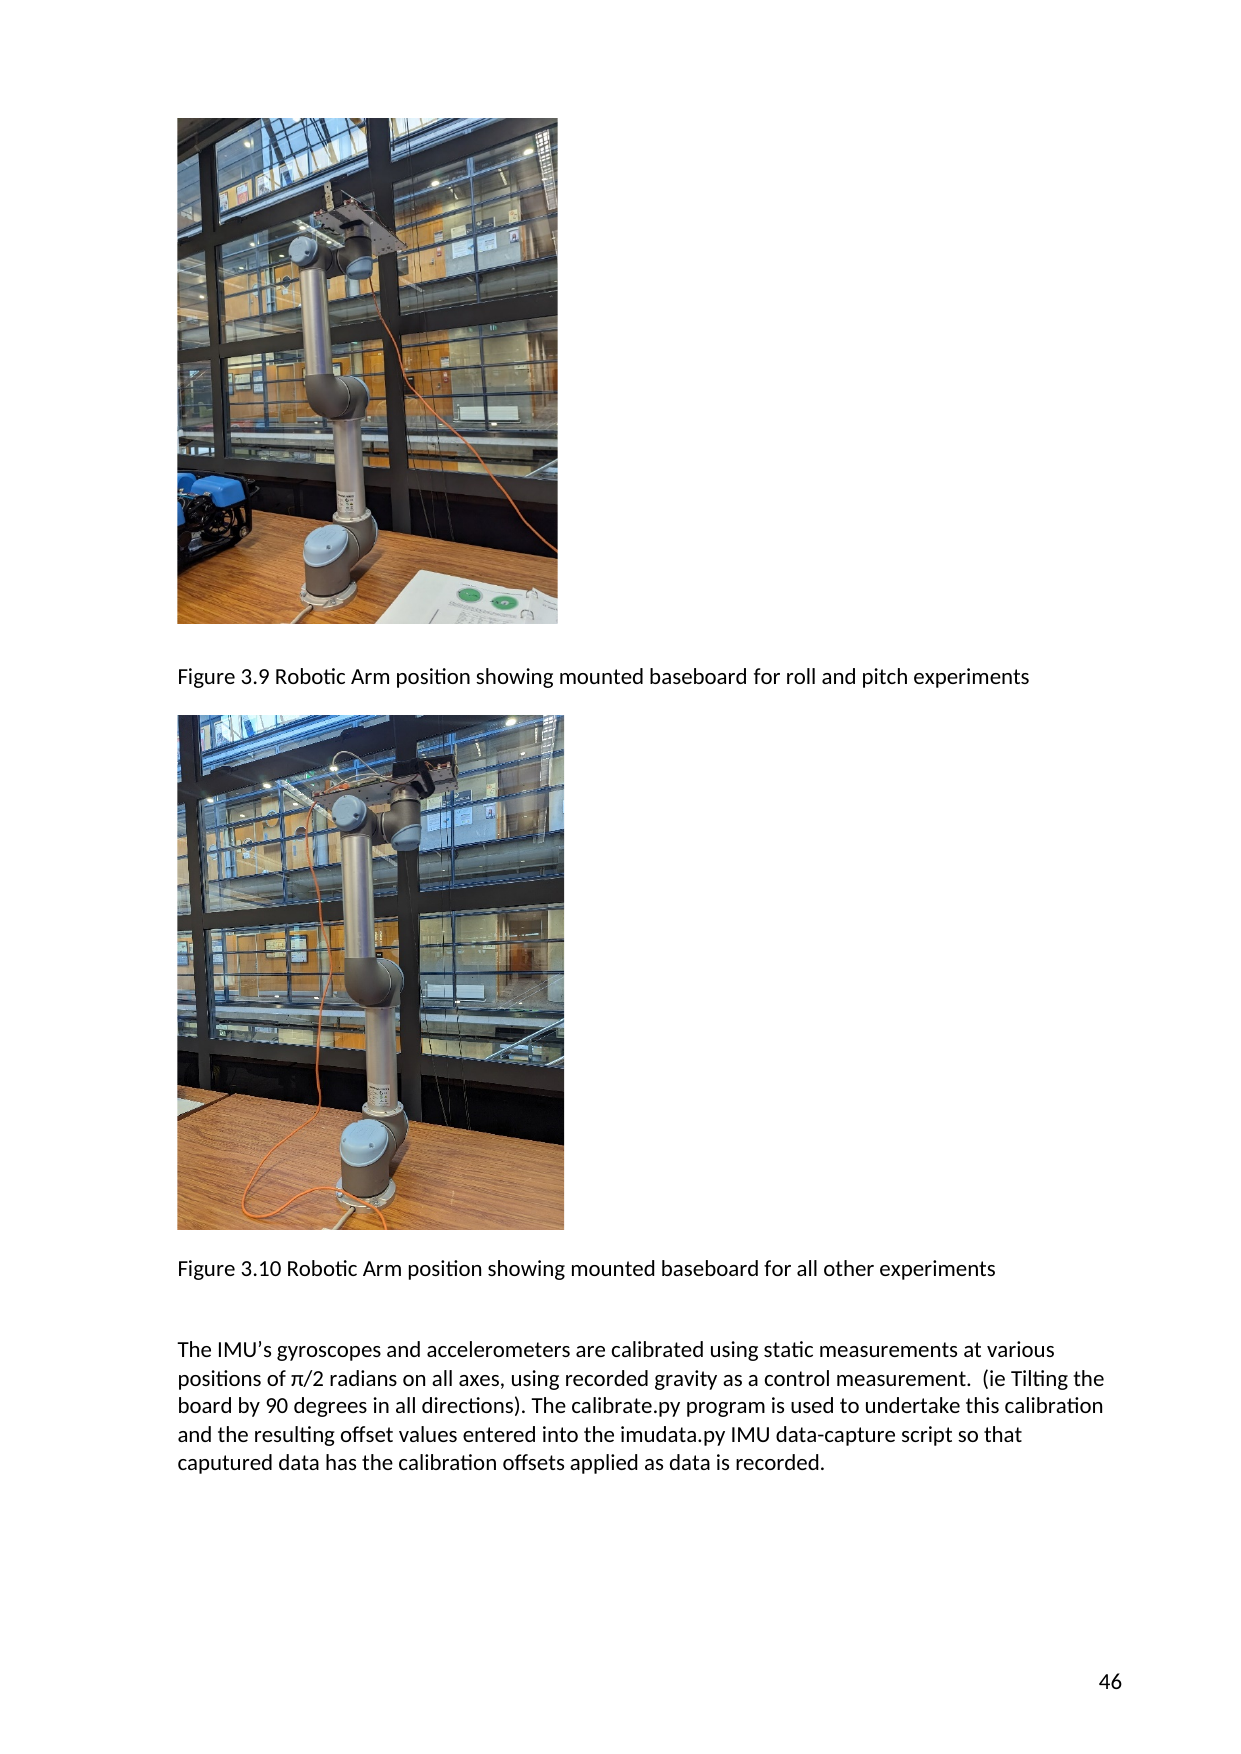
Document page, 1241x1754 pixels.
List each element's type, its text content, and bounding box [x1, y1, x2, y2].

text The IMU’s gyroscopes and accelerometers are calibrated using static measurements at various positions of π/2 radians on all axes, using recorded gravity as a control measurement. (ie Tilting the board by 90 degrees in all directions). The calibrate.py program is used to undertake this calibration and the resulting offset values entered into the imudata.py IMU data-capture script so that caputured data has the calibration offsets applied as data is recorded. [177, 1308, 1122, 1532]
picture [177, 118, 558, 624]
picture [177, 715, 565, 1230]
